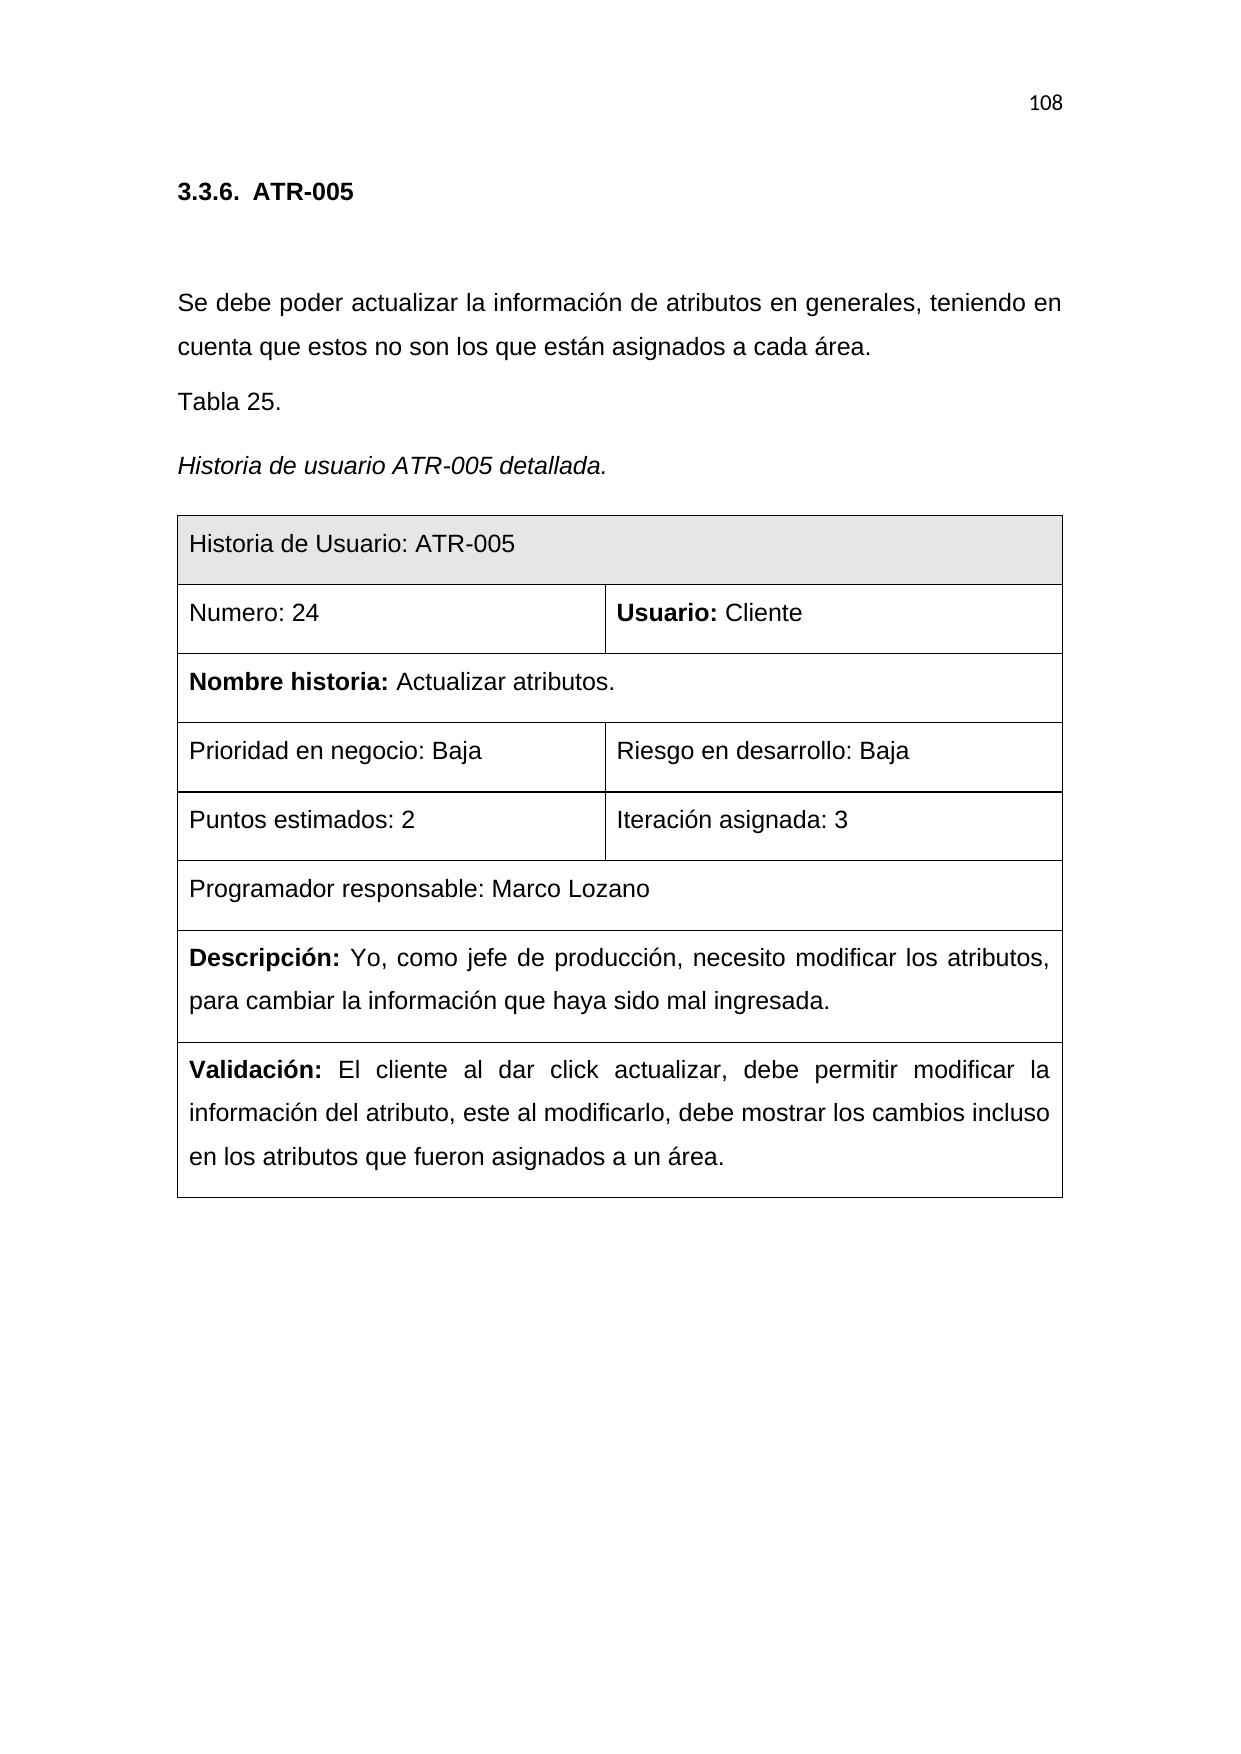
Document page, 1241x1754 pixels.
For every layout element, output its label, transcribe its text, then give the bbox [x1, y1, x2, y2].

table_cell Nombre historia: Actualizar atributos. [178, 654, 1062, 722]
table_cell Iteración asignada: 3 [606, 793, 1062, 860]
text Tabla 25. [177, 387, 1063, 416]
table_cell Riesgo en desarrollo: Baja [606, 723, 1062, 791]
text Historia de usuario ATR-005 detallada. [177, 451, 1063, 480]
table_cell Descripción: Yo, como jefe de producción, necesito modificar los atributos, para cambiar la información que haya sido mal ingresada. [178, 931, 1062, 1042]
text Se debe poder actualizar la información de atributos en generales, teniendo en cuenta que estos no son los que están asignados a cada área. [177, 288, 1063, 360]
subtitle ATR-005 [177, 177, 1063, 206]
table_cell Puntos estimados: 2 [178, 793, 605, 860]
table_cell Prioridad en negocio: Baja [178, 723, 605, 791]
table_cell Usuario: Cliente [606, 585, 1062, 653]
table_cell Validación: El cliente al dar click actualizar, debe permitir modificar la información del atributo, este al modificarlo, debe mostrar los cambios incluso en los atributos que fueron asignados a un área. [178, 1043, 1062, 1197]
table_cell Programador responsable: Marco Lozano [178, 861, 1062, 929]
table_cell Numero: 24 [178, 585, 605, 653]
table_header Historia de Usuario: ATR-005 [178, 516, 1062, 584]
